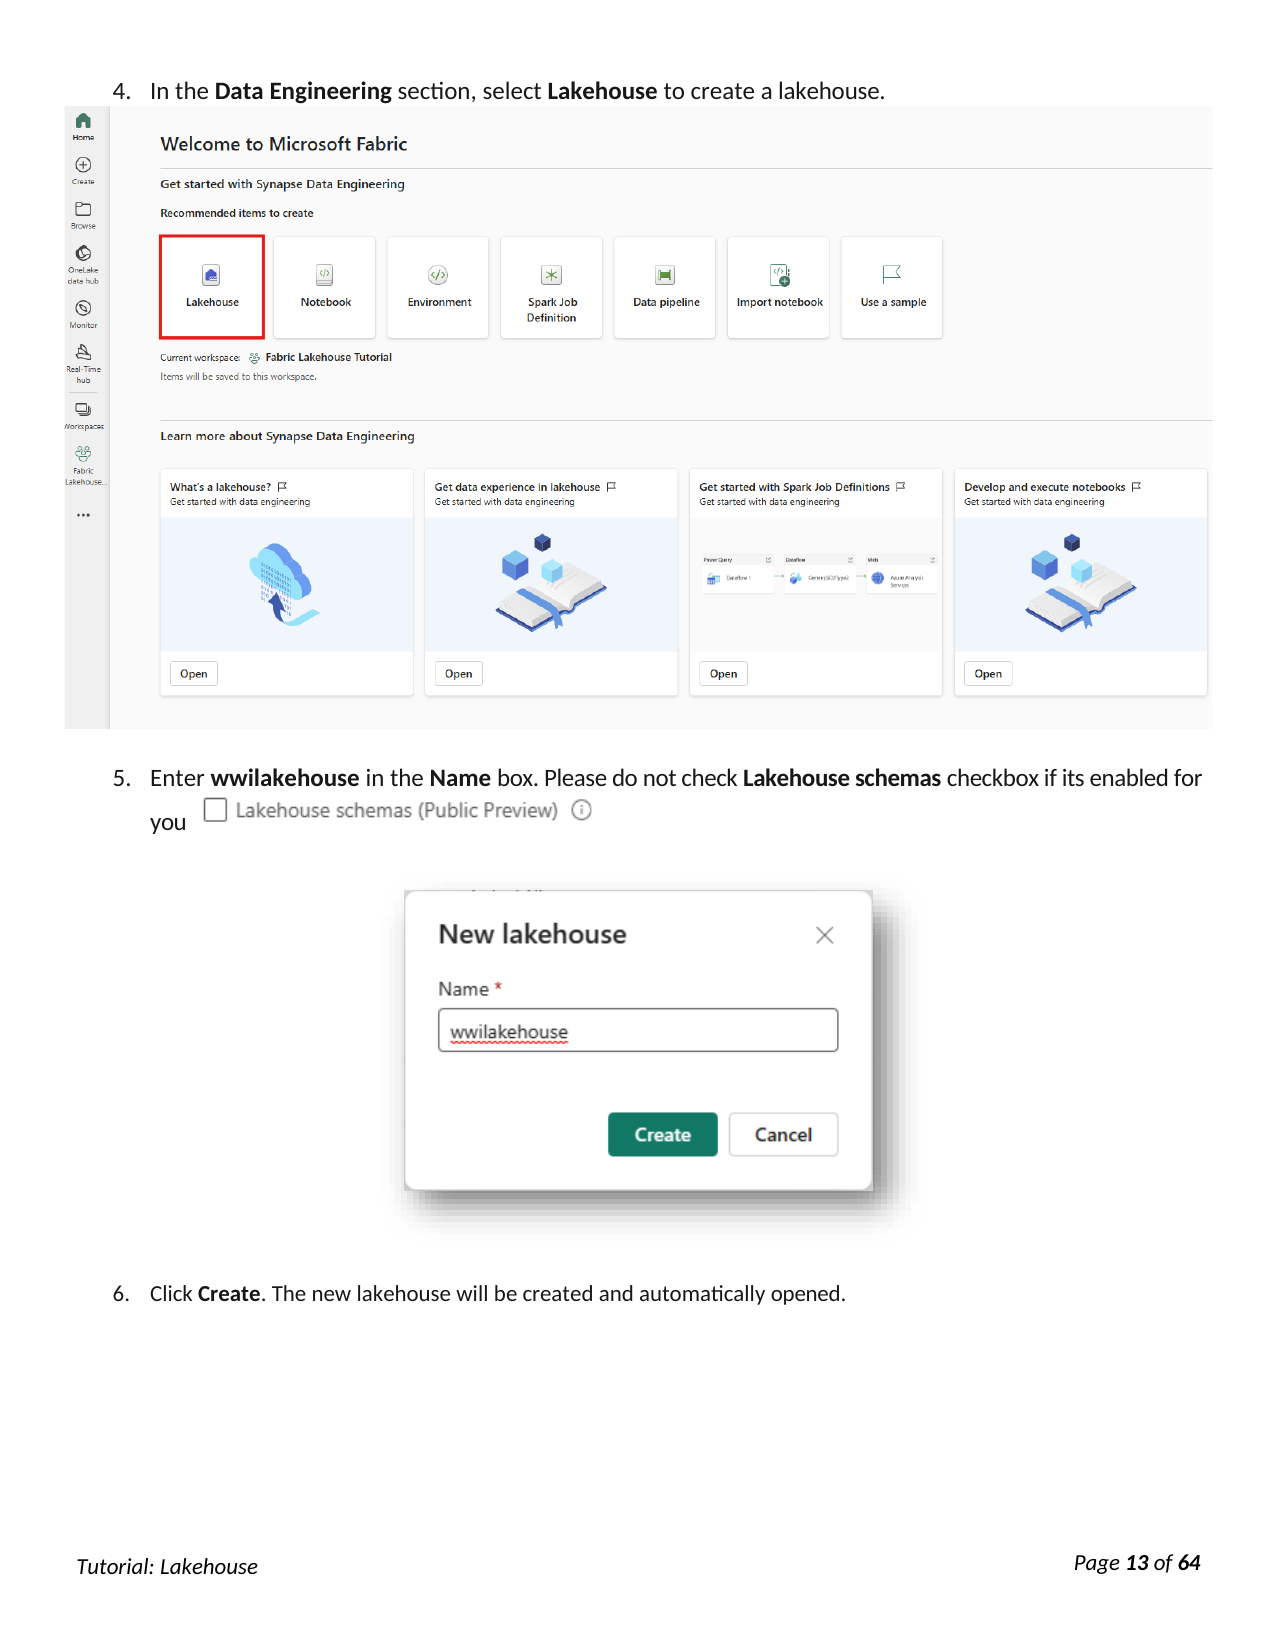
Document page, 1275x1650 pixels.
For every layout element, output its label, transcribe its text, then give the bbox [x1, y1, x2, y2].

picture [64, 106, 1213, 729]
picture [192, 792, 592, 831]
list Click Create. The new lakehouse will be created and automatically opened. [112, 1279, 1212, 1307]
list Enter wwilakehouse in the Name box. Please do not check Lakehouse schemas checkbox if its enabled for you [112, 762, 1212, 836]
picture [378, 871, 929, 1246]
list In the Data Engineering section, select Lakehouse to create a lakehouse. [112, 75, 1212, 105]
